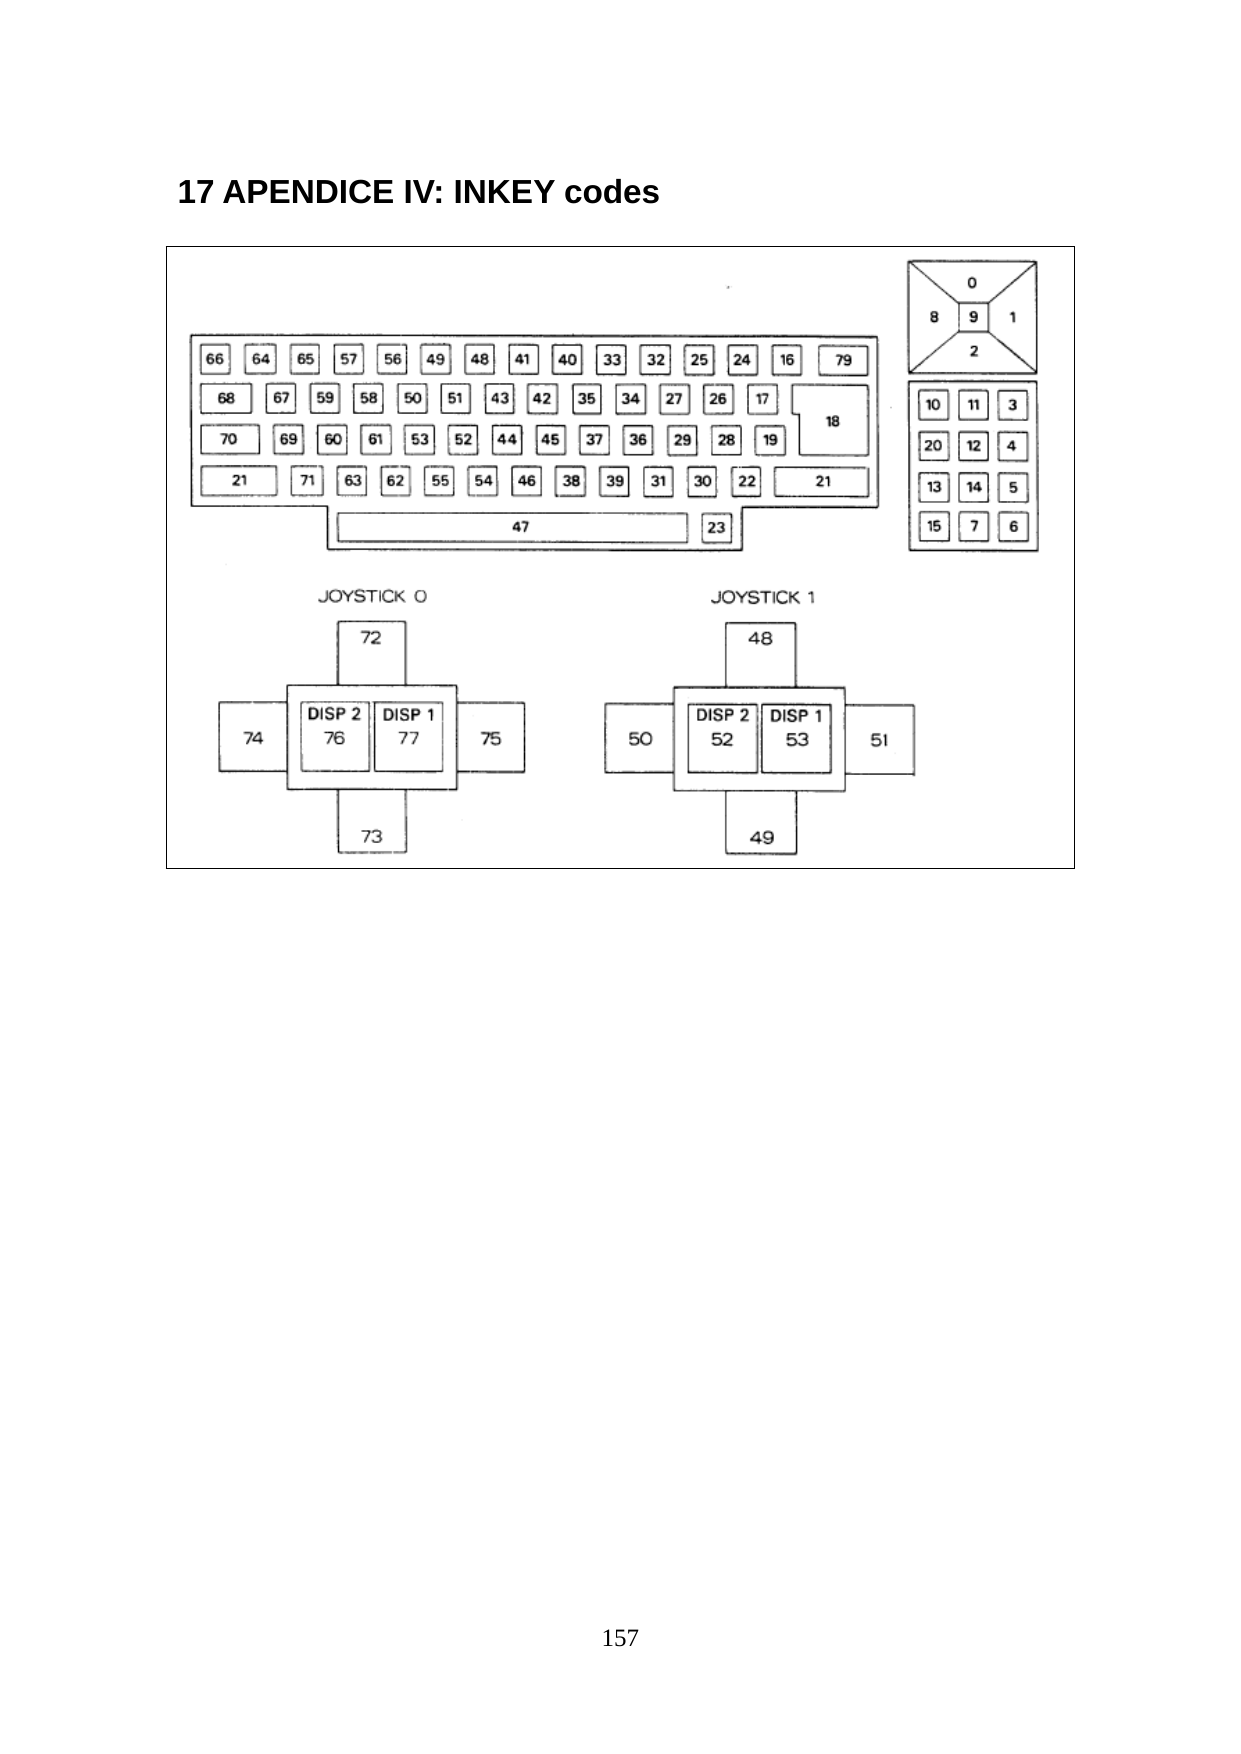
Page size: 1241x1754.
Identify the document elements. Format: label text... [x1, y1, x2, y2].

subtitle APENDICE IV: INKEY codes [177, 173, 1063, 211]
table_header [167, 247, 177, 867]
picture [177, 247, 1064, 868]
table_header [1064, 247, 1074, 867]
